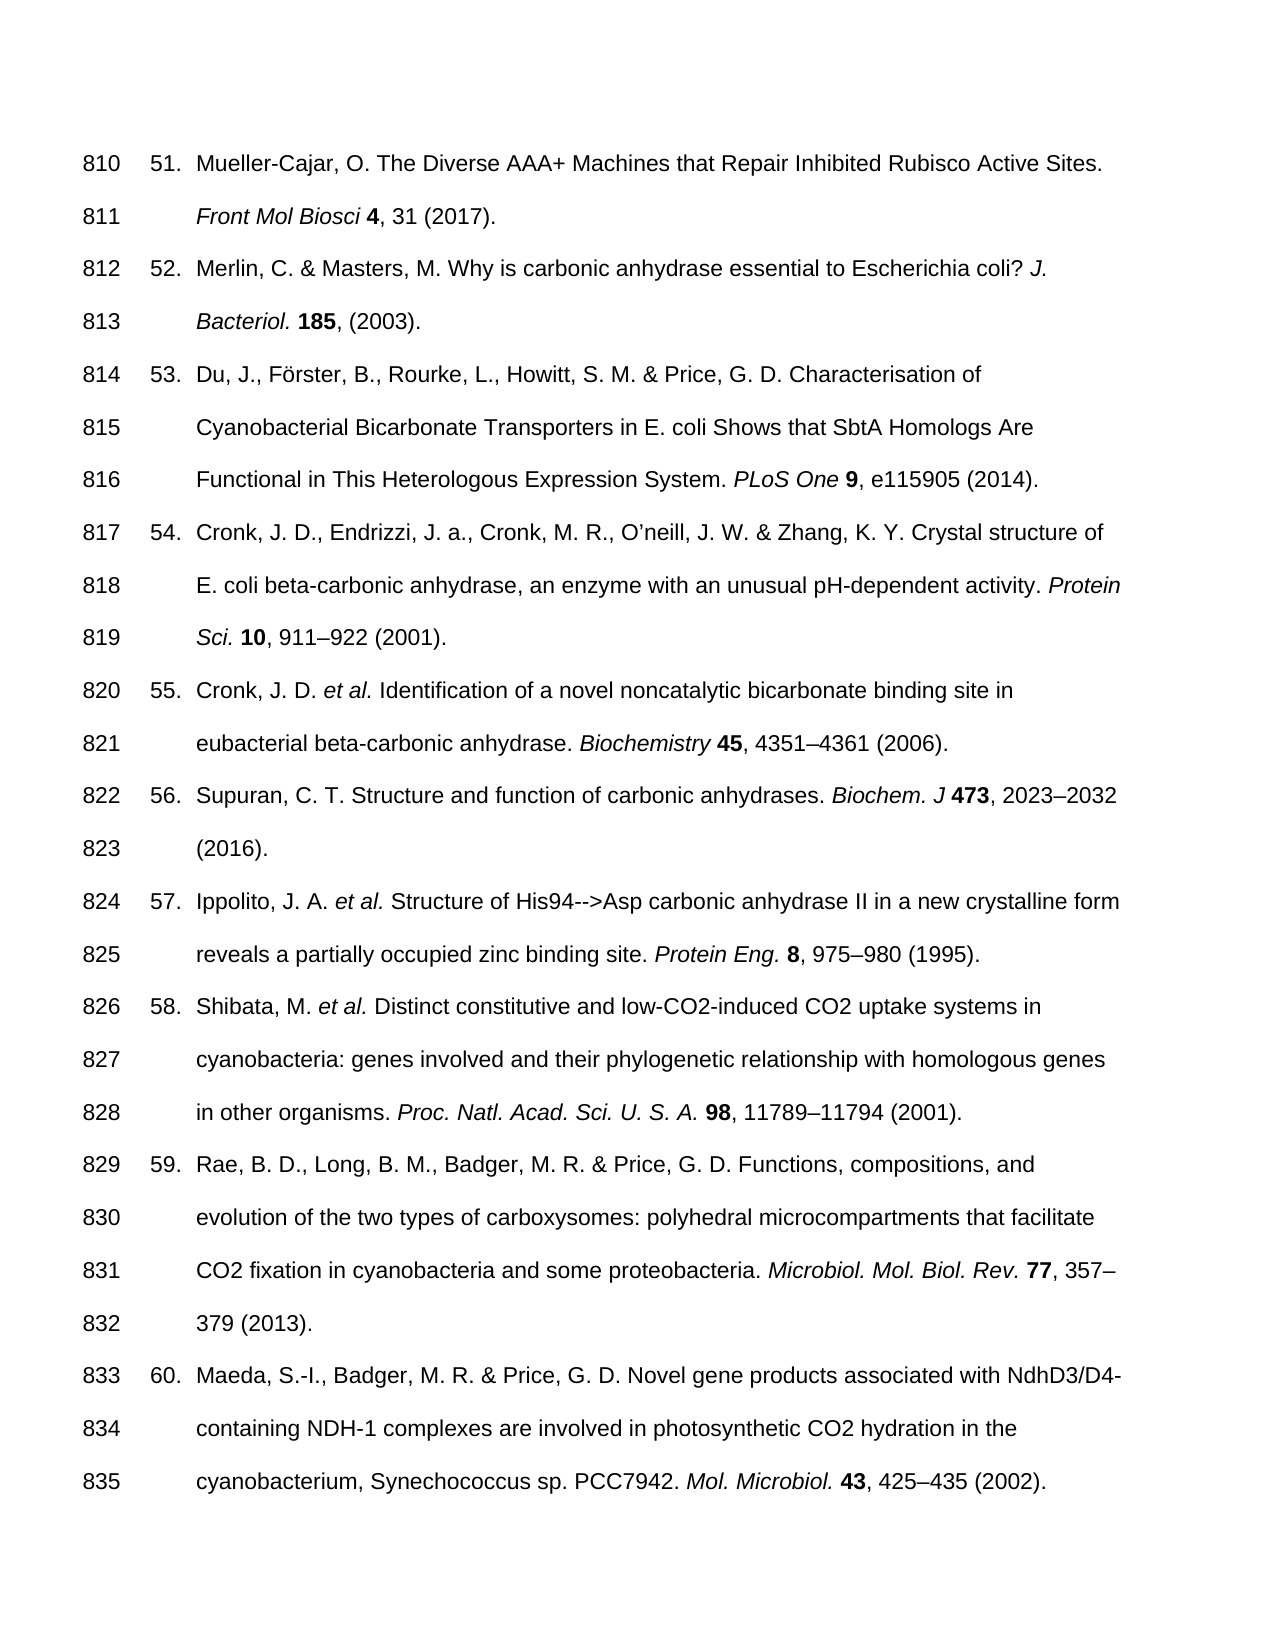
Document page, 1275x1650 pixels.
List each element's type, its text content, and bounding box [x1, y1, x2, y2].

text 60. Maeda, S.-I., Badger, M. R. & Price, G. D. Novel gene products associated with NdhD3/D4-containing NDH-1 complexes are involved in photosynthetic CO2 hydration in the cyanobacterium, Synechococcus sp. PCC7942. Mol. Microbiol. 43, 425–435 (2002). [150, 1362, 1125, 1494]
text 52. Merlin, C. & Masters, M. Why is carbonic anhydrase essential to Escherichia coli? J. Bacteriol. 185, (2003). [150, 255, 1125, 334]
text 57. Ippolito, J. A. et al. Structure of His94-->Asp carbonic anhydrase II in a new crystalline form reveals a partially occupied zinc binding site. Protein Eng. 8, 975–980 (1995). [150, 888, 1125, 967]
text 59. Rae, B. D., Long, B. M., Badger, M. R. & Price, G. D. Functions, compositions, and evolution of the two types of carboxysomes: polyhedral microcompartments that facilitate CO2 fixation in cyanobacteria and some proteobacteria. Microbiol. Mol. Biol. Rev. 77, 357–379 (2013). [150, 1151, 1125, 1336]
text 55. Cronk, J. D. et al. Identification of a novel noncatalytic bicarbonate binding site in eubacterial beta-carbonic anhydrase. Biochemistry 45, 4351–4361 (2006). [150, 677, 1125, 756]
text 51. Mueller-Cajar, O. The Diverse AAA+ Machines that Repair Inhibited Rubisco Active Sites. Front Mol Biosci 4, 31 (2017). [150, 150, 1125, 229]
text 53. Du, J., Förster, B., Rourke, L., Howitt, S. M. & Price, G. D. Characterisation of Cyanobacterial Bicarbonate Transporters in E. coli Shows that SbtA Homologs Are Functional in This Heterologous Expression System. PLoS One 9, e115905 (2014). [150, 361, 1125, 493]
text 58. Shibata, M. et al. Distinct constitutive and low-CO2-induced CO2 uptake systems in cyanobacteria: genes involved and their phylogenetic relationship with homologous genes in other organisms. Proc. Natl. Acad. Sci. U. S. A. 98, 11789–11794 (2001). [150, 993, 1125, 1125]
text 54. Cronk, J. D., Endrizzi, J. a., Cronk, M. R., O’neill, J. W. & Zhang, K. Y. Crystal structure of E. coli beta-carbonic anhydrase, an enzyme with an unusual pH-dependent activity. Protein Sci. 10, 911–922 (2001). [150, 519, 1125, 651]
text 56. Supuran, C. T. Structure and function of carbonic anhydrases. Biochem. J 473, 2023–2032 (2016). [150, 782, 1125, 862]
